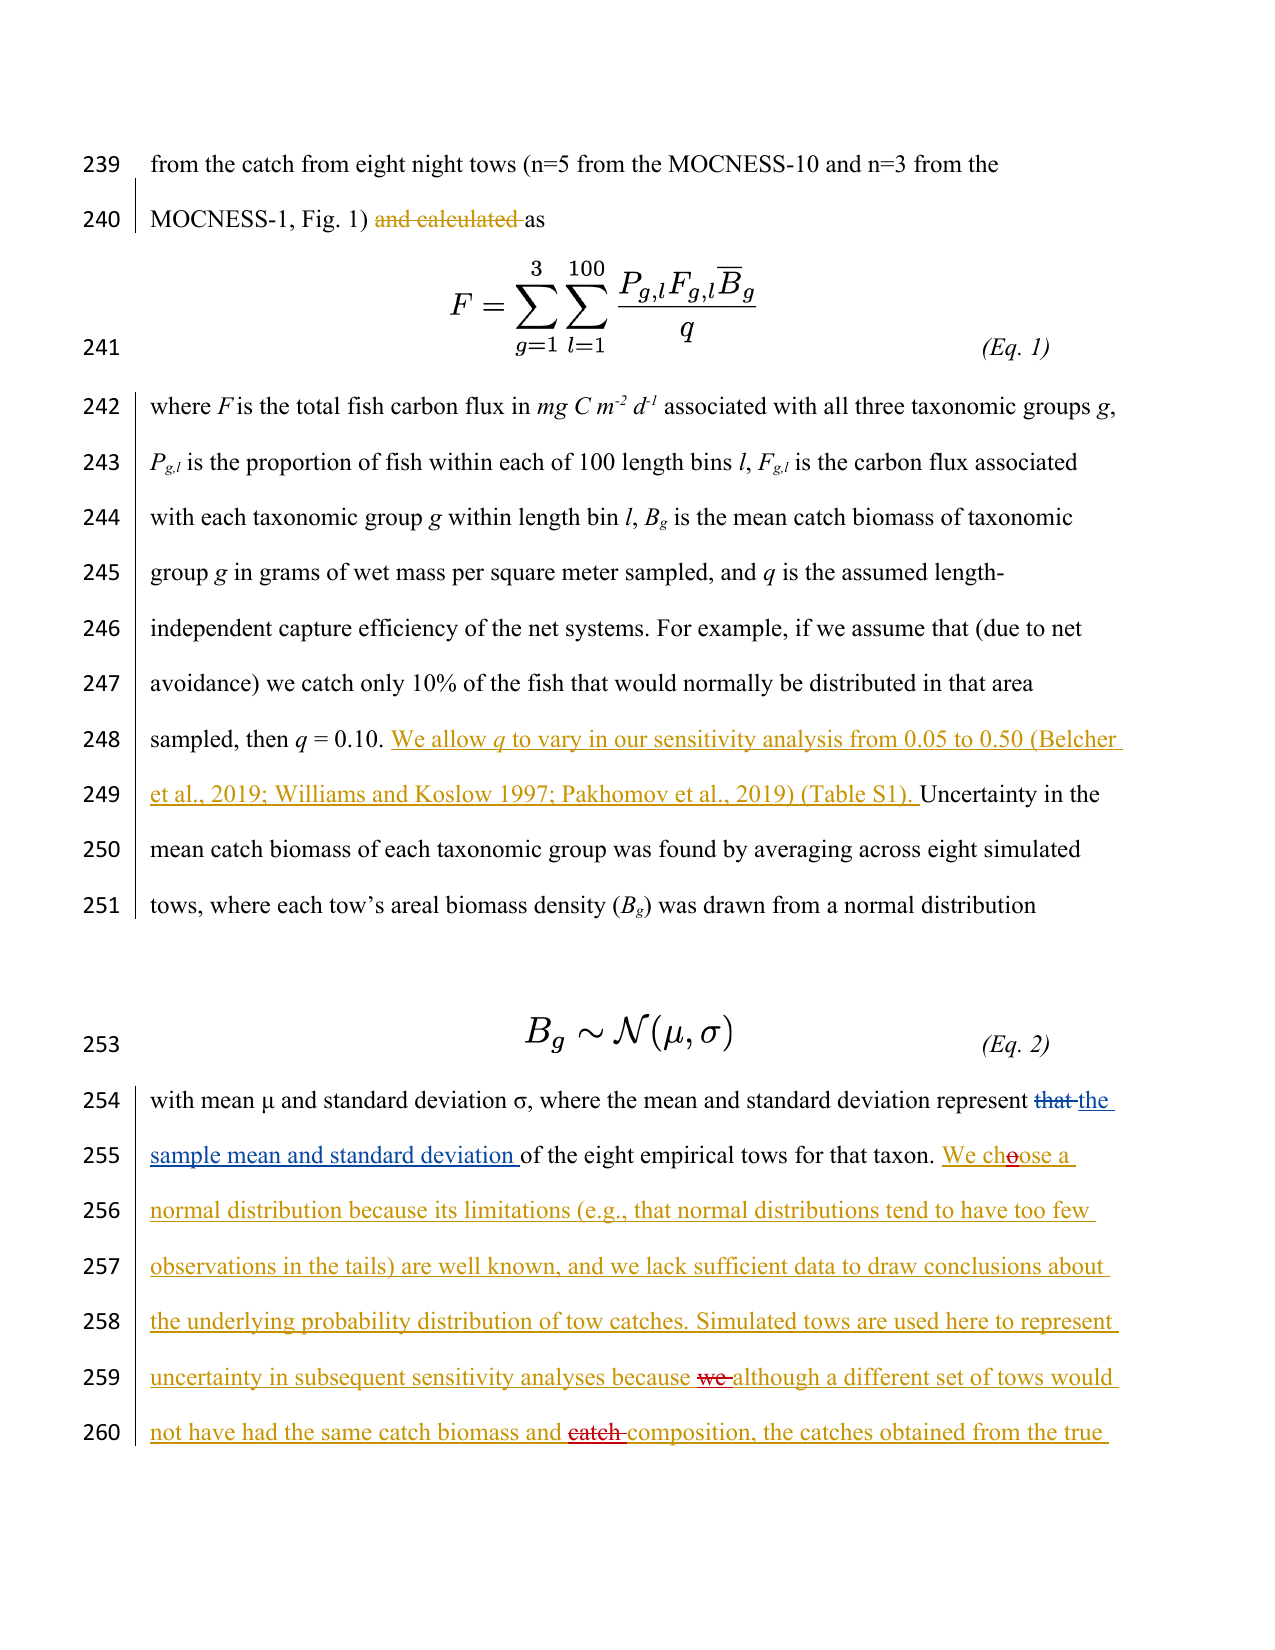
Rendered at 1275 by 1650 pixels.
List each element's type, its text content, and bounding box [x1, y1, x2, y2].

picture [450, 260, 757, 356]
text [150, 1086, 1125, 1446]
text where F is the total fish carbon flux in mg C m-2 d-1 associated with all three taxonomic groups g, Pg,l is the proportion of fish within each of 100 length bins l, Fg,l is the carbon flux associated with each taxonomic group g within length bin l, Bg is the mean catch biomass of taxonomic group g in grams of wet mass per square meter sampled, and q is the assumed length-independent capture efficiency of the net systems. For example, if we assume that (due to net avoidance) we catch only 10% of the fish that would normally be distributed in that area sampled, then q = 0.10. Uncertainty in the mean catch biomass of each taxonomic group was found by averaging across eight simulated tows, where each tow’s areal biomass density (Bg) was drawn from a normal distribution [150, 392, 1125, 980]
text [150, 150, 1125, 233]
picture [525, 1014, 732, 1053]
